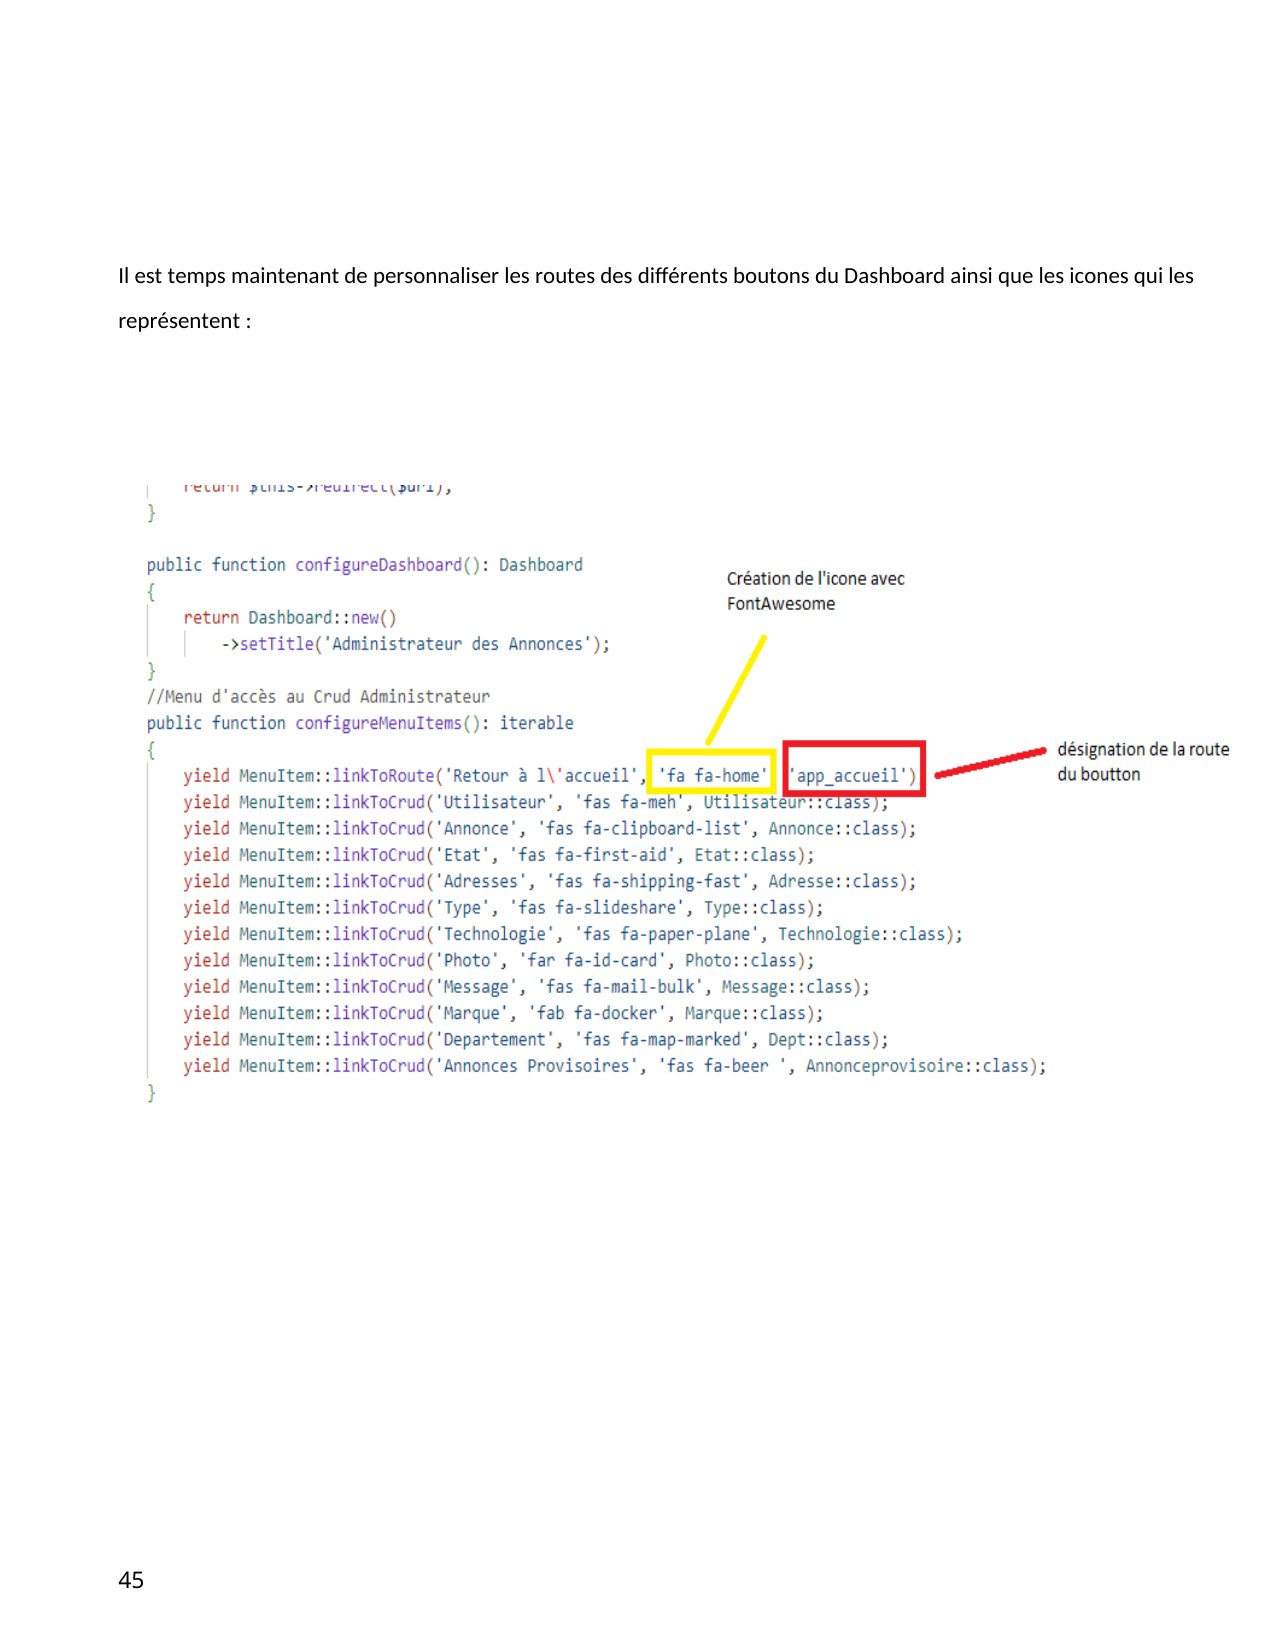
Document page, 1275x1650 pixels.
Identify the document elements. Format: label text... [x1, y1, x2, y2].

text Il est temps maintenant de personnaliser les routes des différents boutons du Dashboard ainsi que les icones qui les représentent : [118, 261, 1214, 334]
